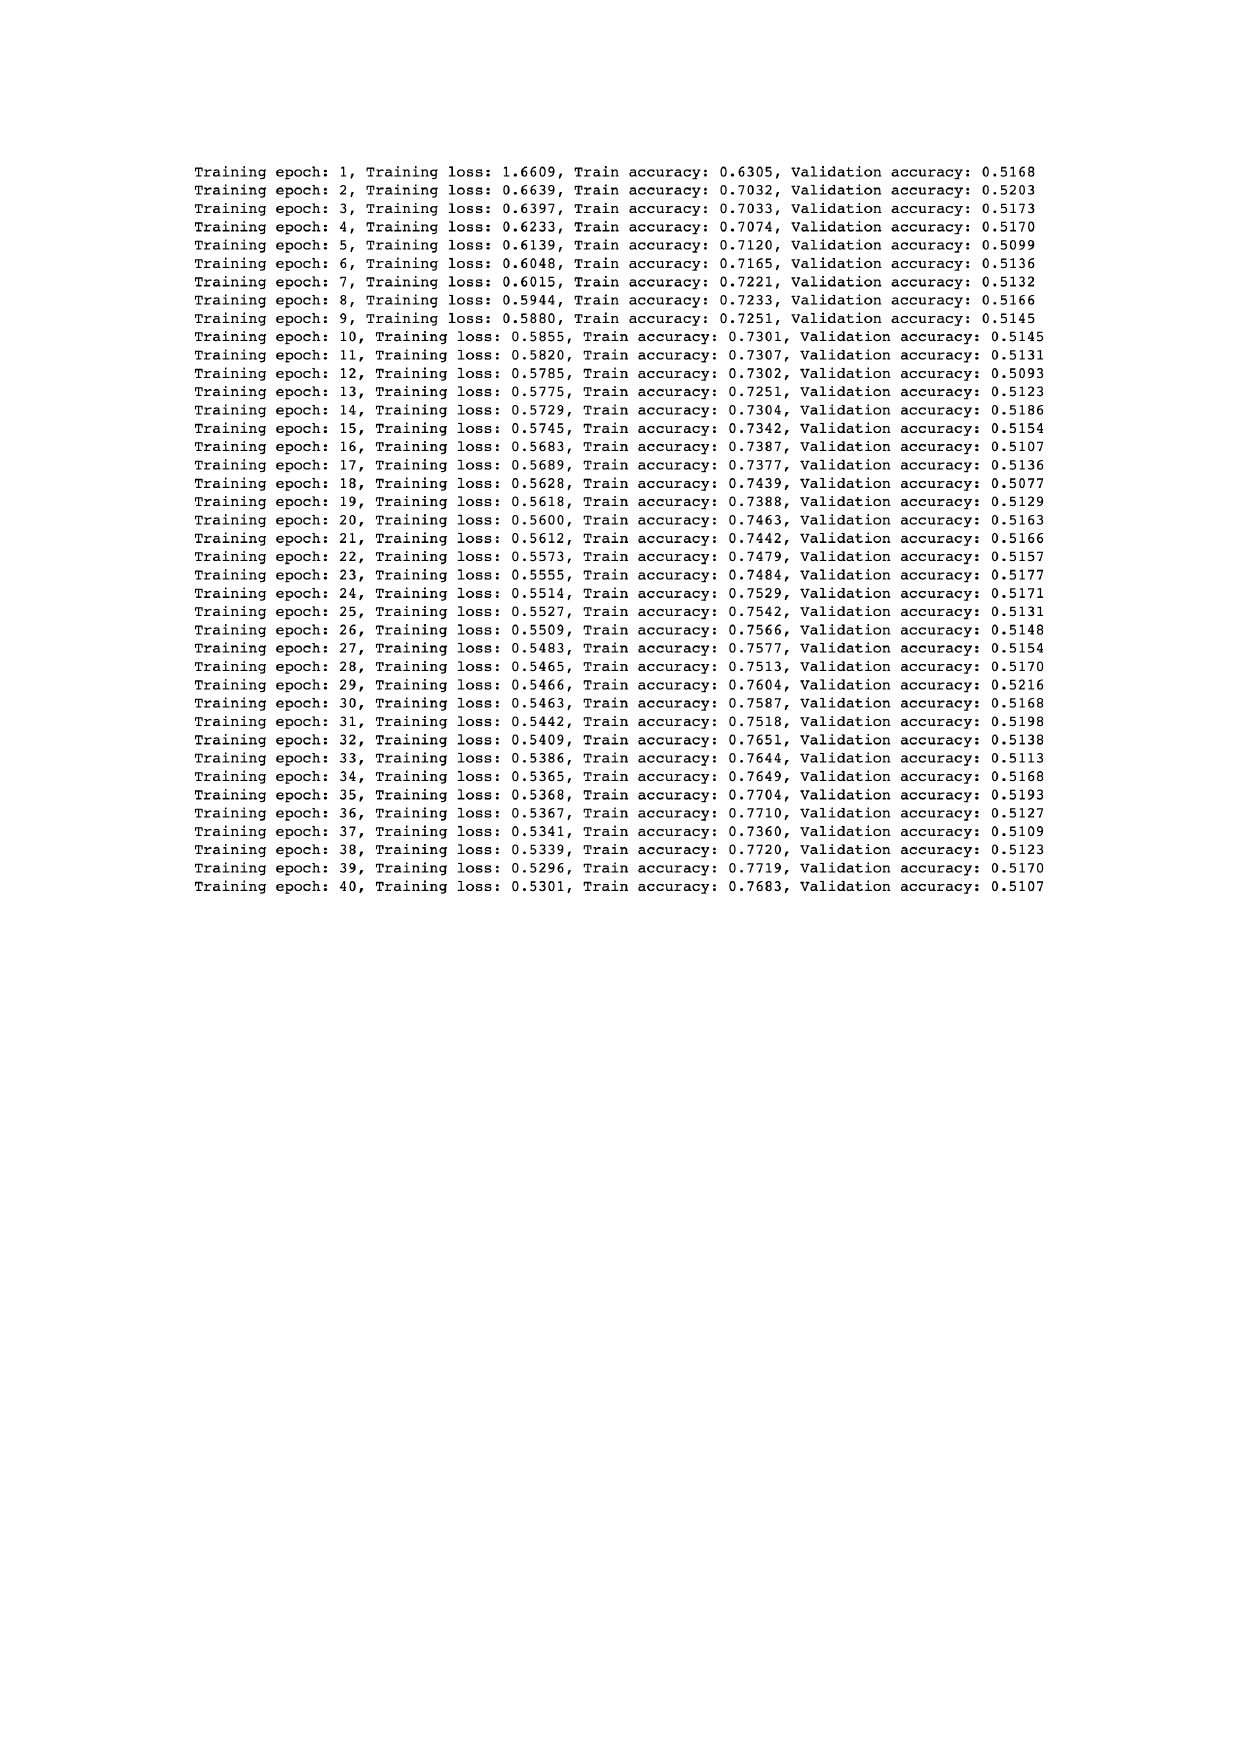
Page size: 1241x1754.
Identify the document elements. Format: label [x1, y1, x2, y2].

picture [187, 162, 1053, 896]
